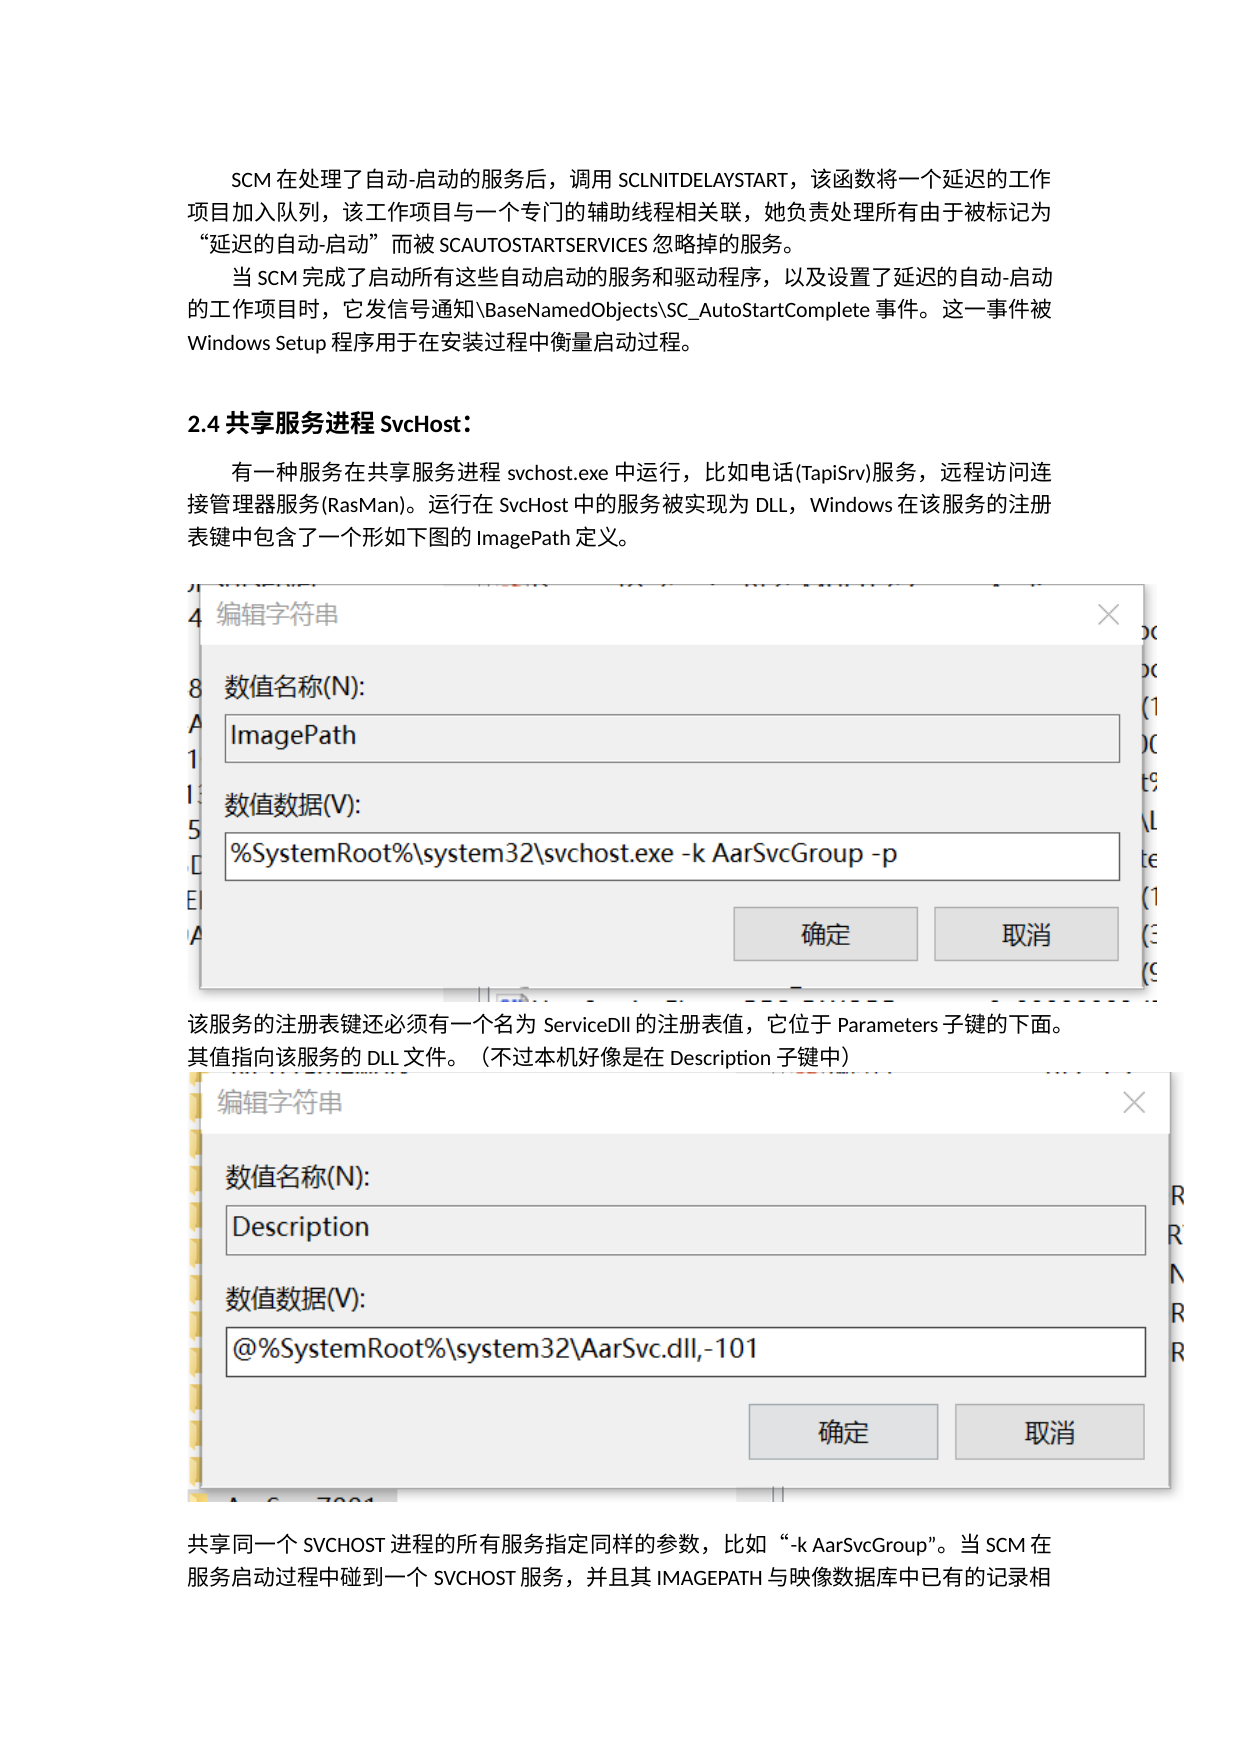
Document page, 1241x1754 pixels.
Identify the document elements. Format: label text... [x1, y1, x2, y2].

text 2.4 共享服务进程SvcHost： [187, 389, 1053, 454]
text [187, 1527, 1053, 1592]
picture [187, 584, 1157, 1002]
text 当SCM完成了启动所有这些自动启动的服务和驱动程序，以及设置了延迟的自动-启动的工作项目时，它发信号通知\BaseNamedObjects\SC_AutoStartComplete事件。这一事件被Windows Setup程序用于在安装过程中衡量启动过程。 [187, 259, 1053, 357]
text 有一种服务在共享服务进程svchost.exe中运行，比如电话(TapiSrv)服务，远程访问连接管理器服务(RasMan)。运行在SvcHost中的服务被实现为DLL，Windows在该服务的注册表键中包含了一个形如下图的ImagePath定义。 [187, 454, 1053, 552]
text SCM在处理了自动-启动的服务后，调用SCLNITDELAYSTART，该函数将一个延迟的工作项目加入队列，该工作项目与一个专门的辅助线程相关联，她负责处理所有由于被标记为“延迟的自动-启动”而被SCAUTOSTARTSERVICES忽略掉的服务。 [187, 162, 1053, 259]
text 该服务的注册表键还必须有一个名为ServiceDll的注册表值，它位于Parameters子键的下面。其值指向该服务的DLL文件。（不过本机好像是在Description子键中） [187, 1007, 1053, 1072]
picture [187, 1072, 1184, 1502]
